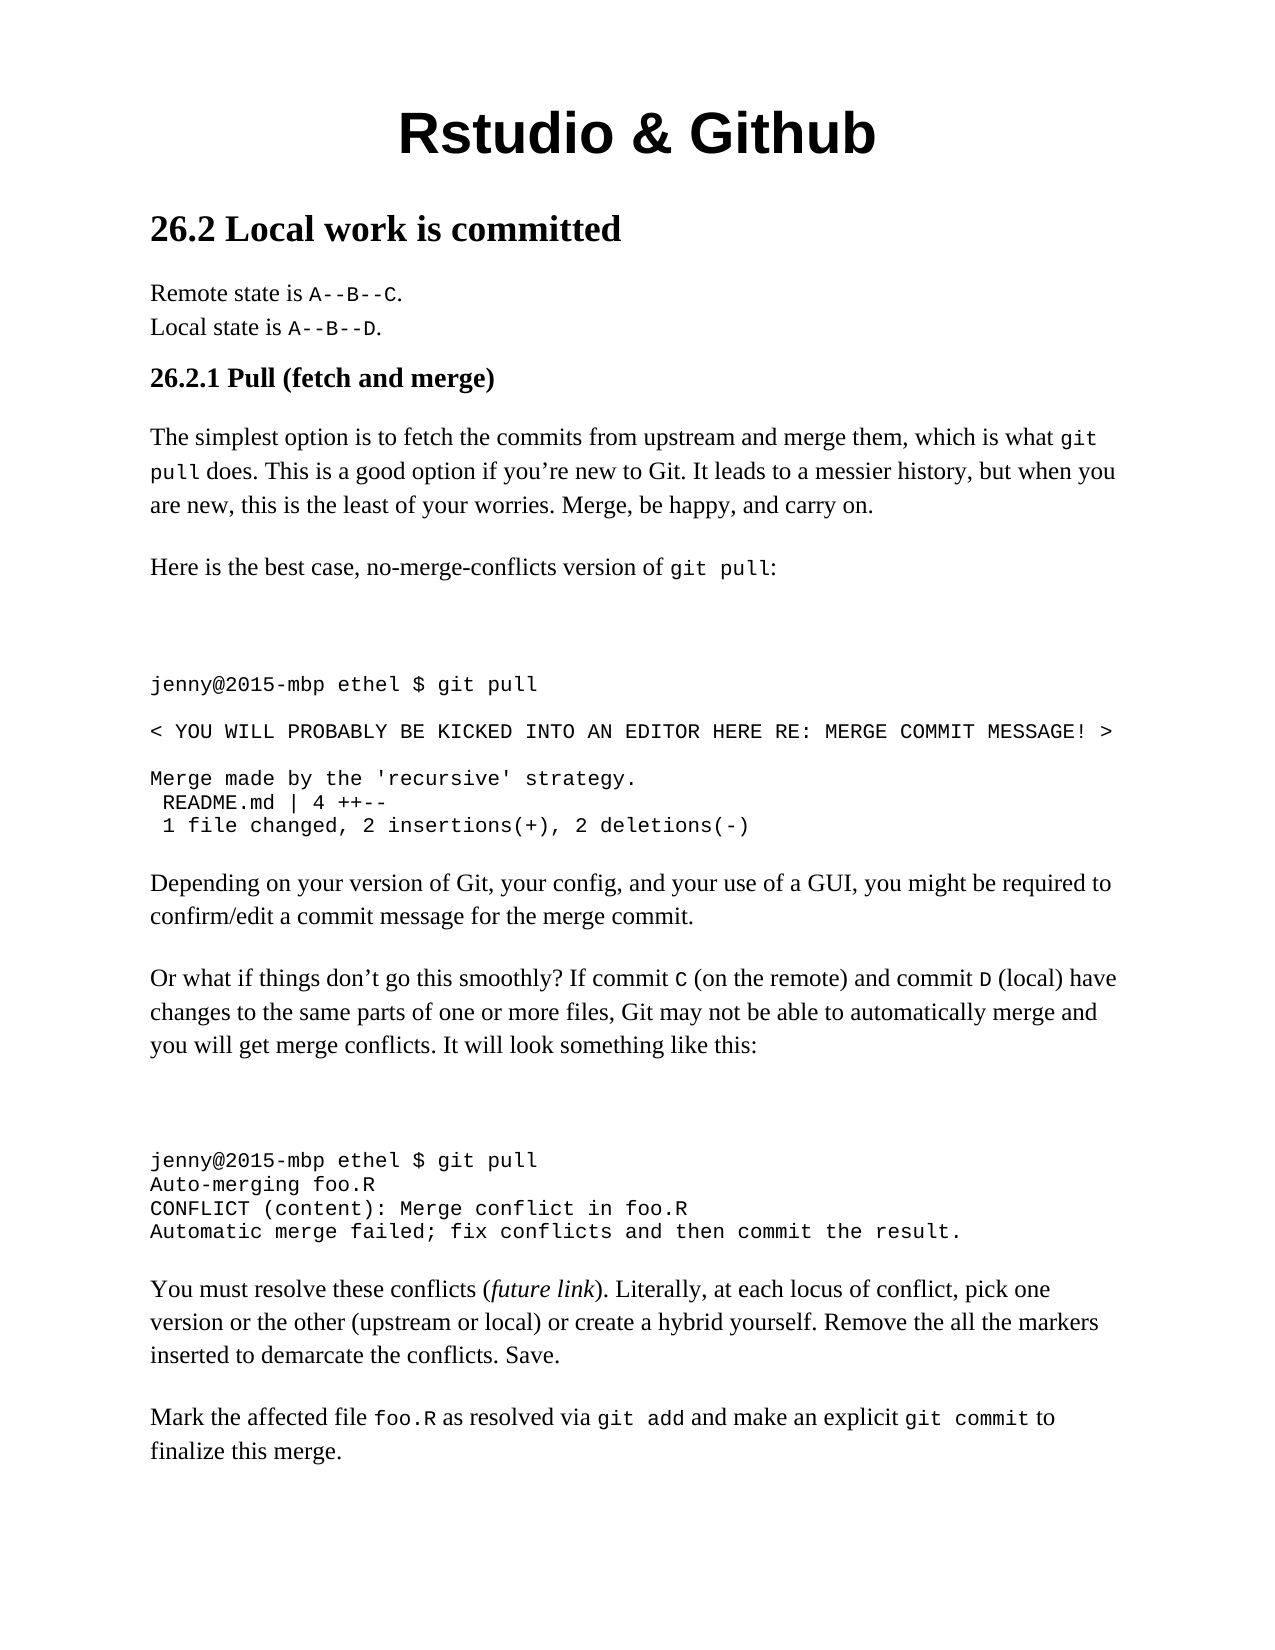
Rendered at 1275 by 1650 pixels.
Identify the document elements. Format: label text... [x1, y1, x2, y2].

text Here is the best case, no-merge-conflicts version of git pull: [150, 552, 1125, 582]
text The simplest option is to fetch the commits from upstream and merge them, which is what git pull does. This is a good option if you’re new to Git. It leads to a messier history, but when you are new, this is the least of your worries. Merge, be happy, and carry on. [150, 422, 1125, 519]
text jenny@2015-mbp ethel $ git pull [150, 1151, 1125, 1174]
text Merge made by the 'recursive' strategy. [150, 768, 1125, 792]
text Automatic merge failed; fix conflicts and then commit the result. [150, 1221, 1125, 1245]
subtitle 26.2 Local work is committed [150, 206, 1125, 249]
text jenny@2015-mbp ethel $ git pull [150, 673, 1125, 697]
text You must resolve these conflicts (future link). Literally, at each locus of conflict, pick one version or the other (upstream or local) or create a hybrid yourself. Remove the all the markers inserted to demarcate the conflicts. Save. [150, 1274, 1125, 1369]
text Mark the affected file foo.R as resolved via git add and make an explicit git commit to finalize this merge. [150, 1402, 1125, 1465]
text README.md | 4 ++-- [150, 792, 1125, 815]
text < YOU WILL PROBABLY BE KICKED INTO AN EDITOR HERE RE: MERGE COMMIT MESSAGE! > [150, 721, 1125, 744]
subtitle 26.2.1 Pull (fetch and merge) [150, 361, 1125, 393]
text 1 file changed, 2 insertions(+), 2 deletions(-) [150, 815, 1125, 839]
text CONFLICT (content): Merge conflict in foo.R [150, 1198, 1125, 1221]
text Depending on your version of Git, your config, and your use of a GUI, you might be required to confirm/edit a commit message for the merge commit. [150, 868, 1125, 930]
text Or what if things don’t go this smoothly? If commit C (on the remote) and commit D (local) have changes to the same parts of one or more files, Git may not be able to automatically merge and you will get merge conflicts. It will look something like this: [150, 963, 1125, 1059]
text Remote state is A--B--C. Local state is A--B--D. [150, 278, 1125, 342]
text Auto-merging foo.R [150, 1174, 1125, 1198]
